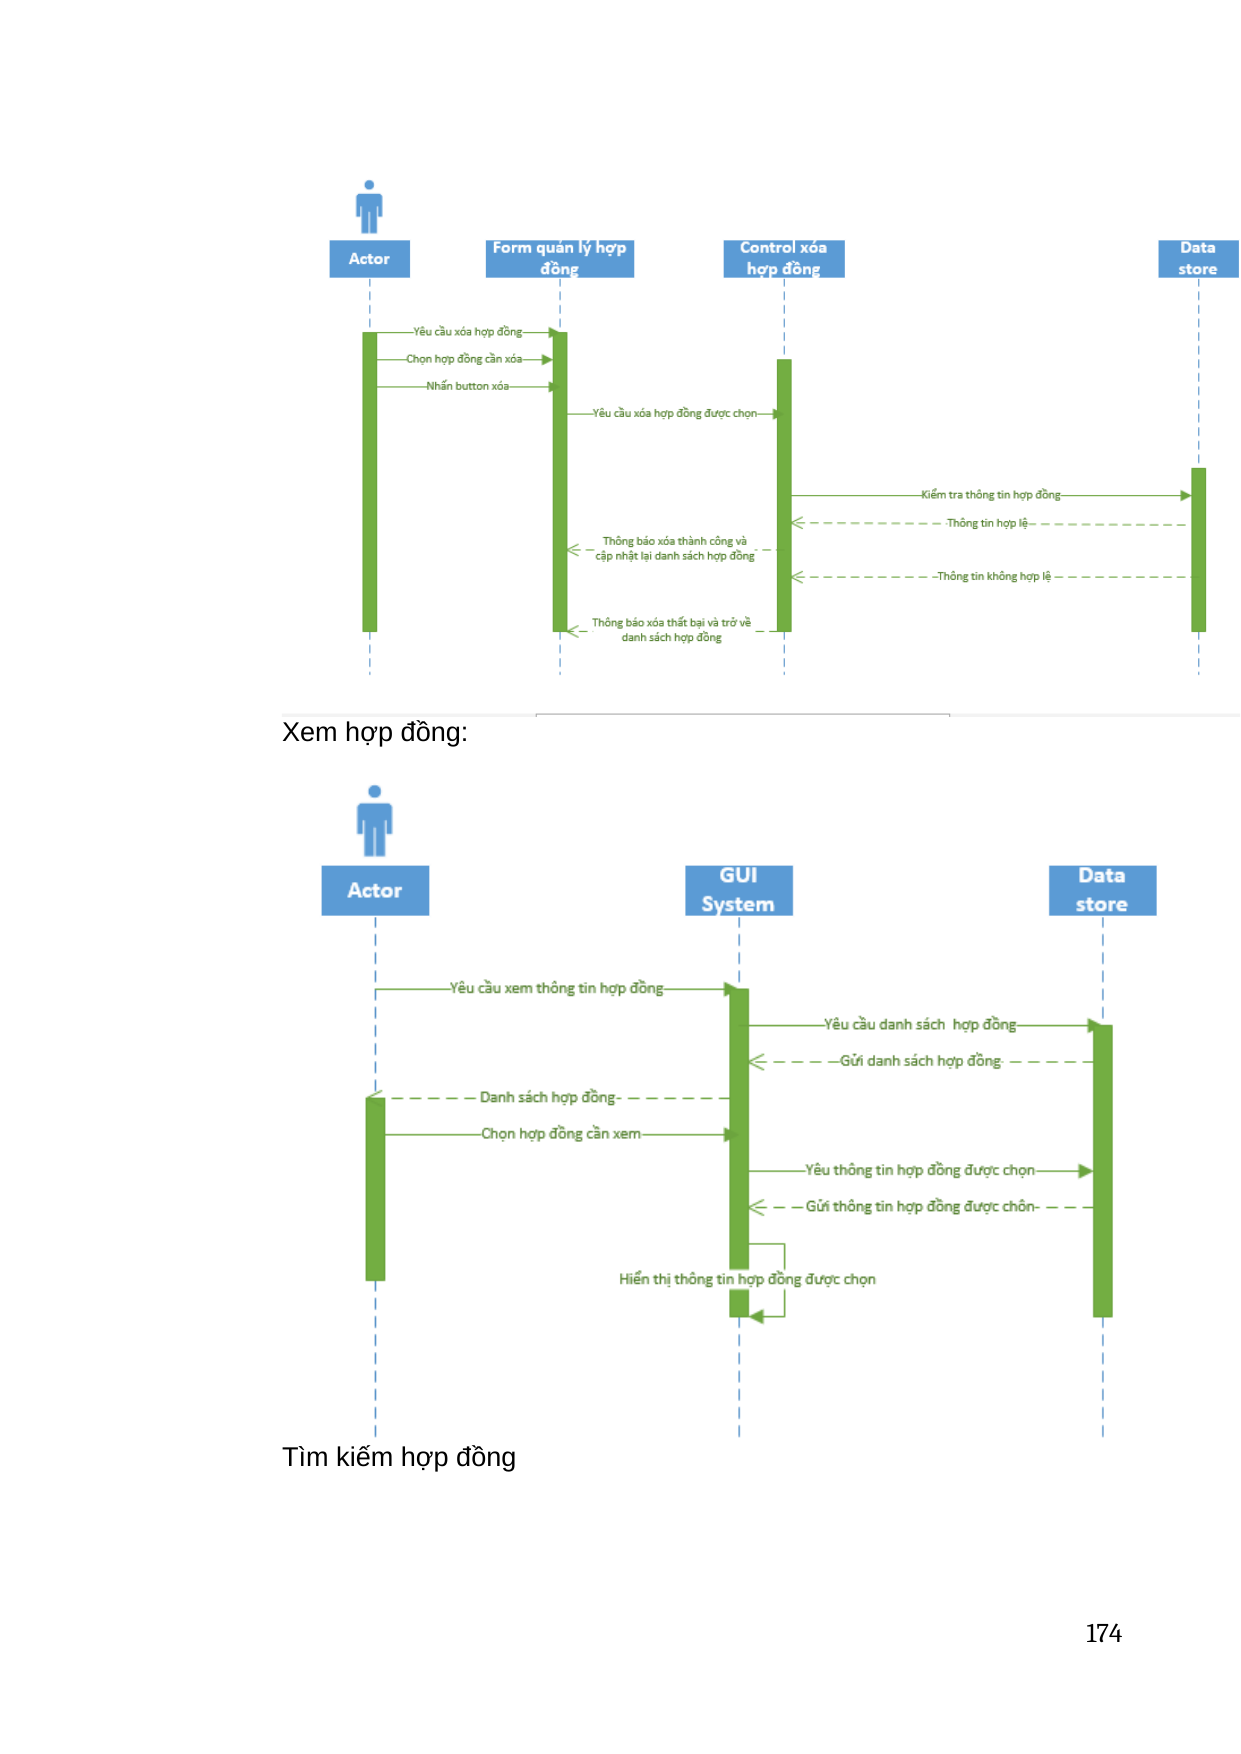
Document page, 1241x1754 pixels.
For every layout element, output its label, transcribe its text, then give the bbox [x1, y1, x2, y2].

list Tìm kiếm hợp đồng [207, 1441, 1122, 1472]
picture [281, 177, 1241, 717]
picture [281, 775, 1241, 1442]
text Xem hợp đồng: [207, 716, 1122, 747]
